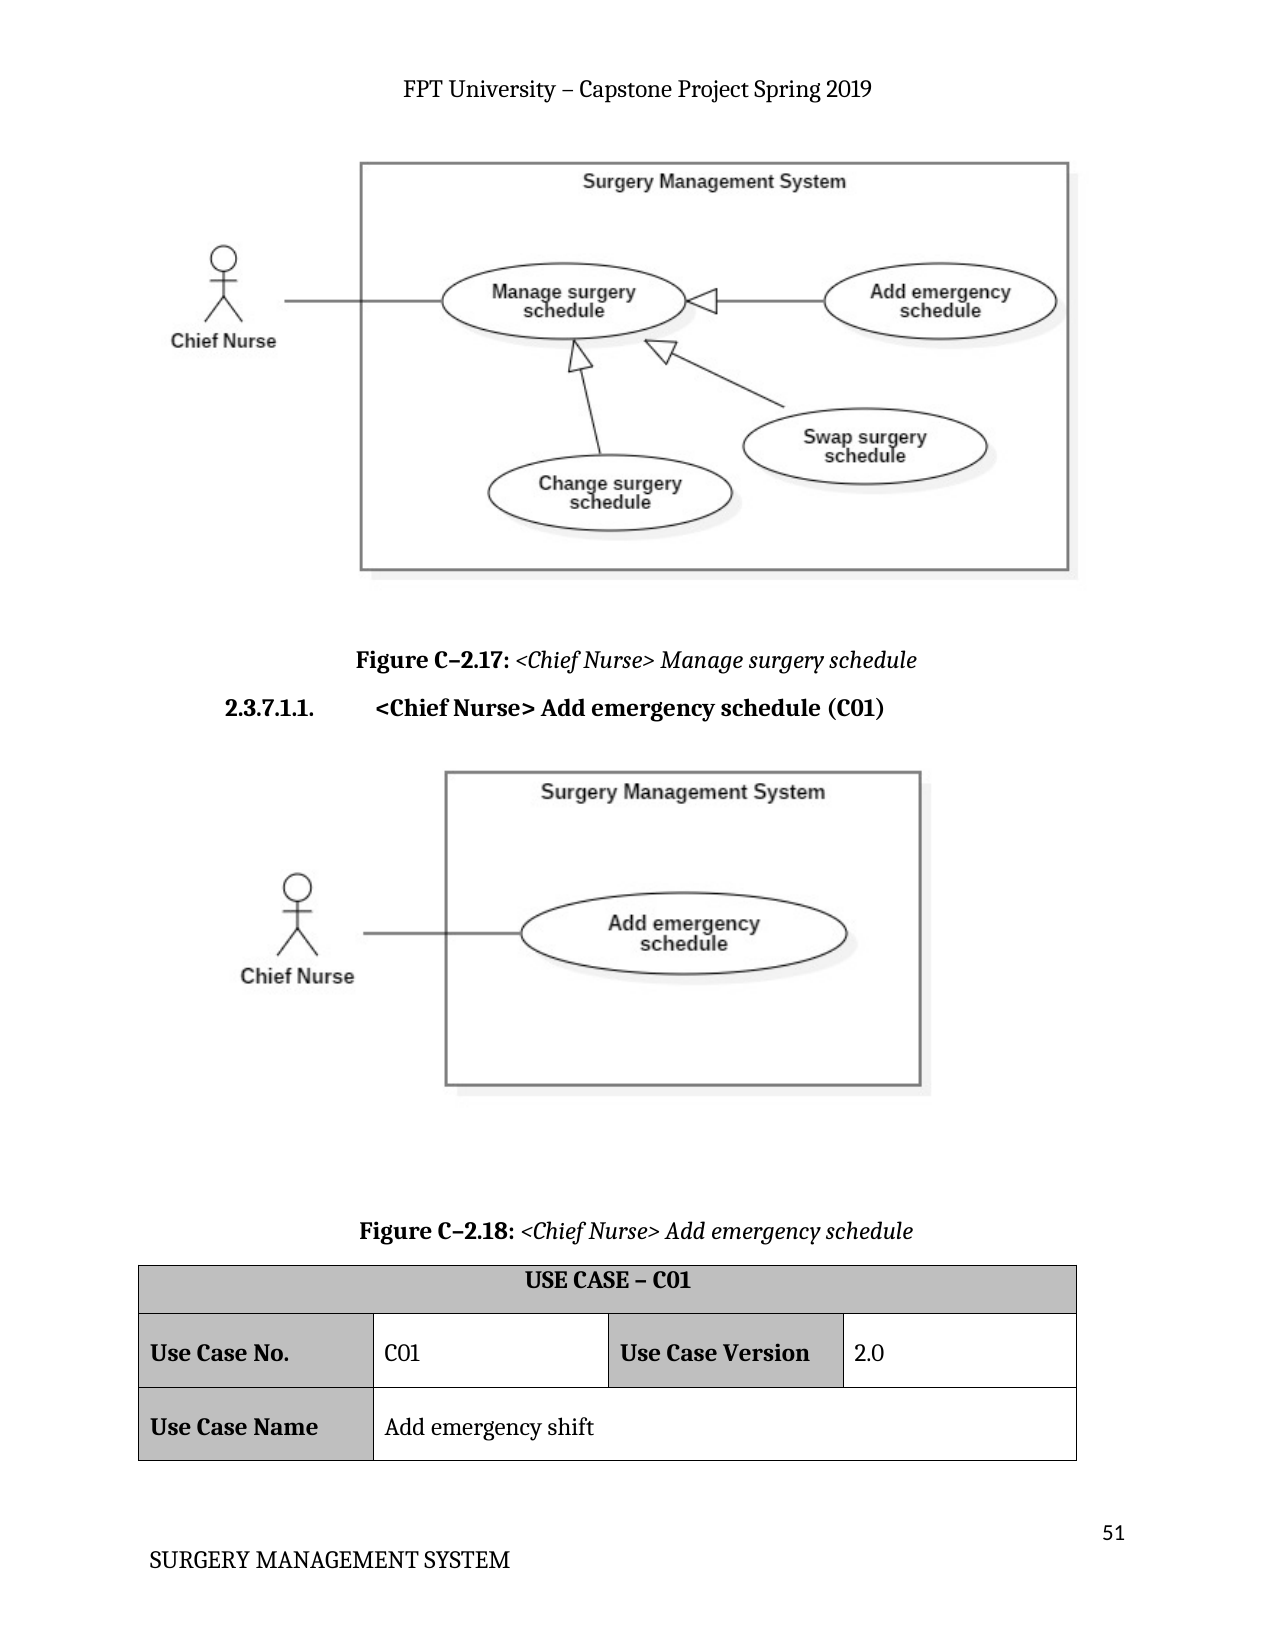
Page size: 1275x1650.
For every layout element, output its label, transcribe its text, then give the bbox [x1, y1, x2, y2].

table_cell 2.0 [844, 1314, 1076, 1387]
table_cell Add emergency shift [374, 1388, 1076, 1460]
list 2.3.7.1.1. <Chief Nurse> Add emergency schedule (C01) [225, 694, 1125, 723]
picture [218, 757, 983, 1148]
list Figure C–2.18: <Chief Nurse> Add emergency schedule [150, 1217, 1125, 1246]
table_header USE CASE – C01 [139, 1266, 1076, 1313]
table_cell Use Case No. [139, 1314, 373, 1387]
picture [150, 150, 1125, 628]
table_cell C01 [374, 1314, 608, 1387]
table_cell Use Case Version [609, 1314, 843, 1387]
list Figure C–2.17: <Chief Nurse> Manage surgery schedule [150, 646, 1125, 675]
table_cell Use Case Name [139, 1388, 373, 1460]
